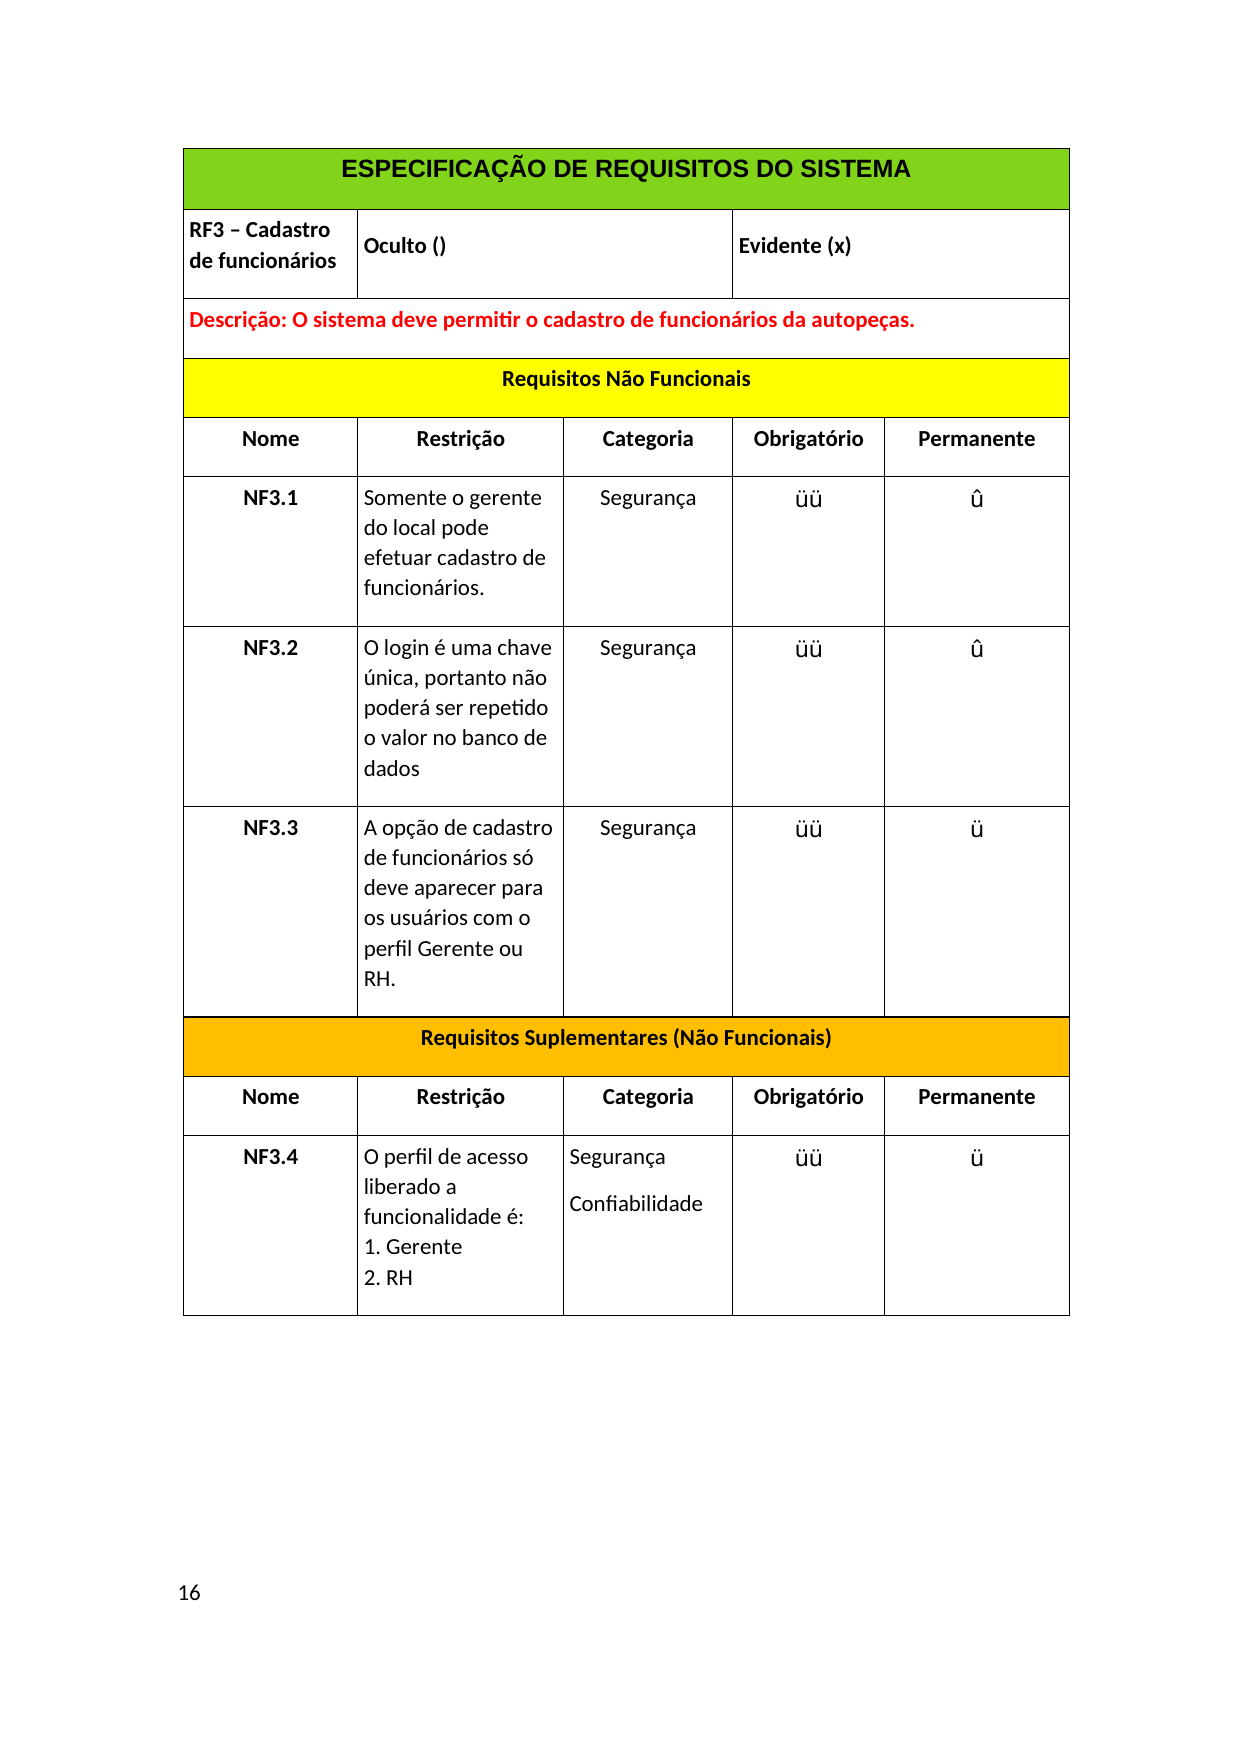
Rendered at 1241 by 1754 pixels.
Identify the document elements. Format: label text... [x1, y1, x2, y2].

table_cell Restrição [358, 418, 563, 476]
table_cell Nome [184, 1077, 357, 1135]
table_cell Categoria [564, 418, 732, 476]
table_cell Categoria [564, 1077, 732, 1135]
table_cell O perfil de acesso liberado a funcionalidade é: 1. Gerente 2. RH [358, 1136, 563, 1315]
table_cell üü [733, 477, 884, 626]
table_cell üü [733, 627, 884, 806]
table_cell NF3.4 [184, 1136, 357, 1315]
table_cell Descrição: O sistema deve permitir o cadastro de funcionários da autopeças. [184, 299, 1069, 358]
table_cell NF3.3 [184, 807, 357, 1016]
table_cell Segurança [564, 807, 732, 1016]
table_cell Requisitos Suplementares (Não Funcionais) [184, 1018, 1069, 1076]
table_cell Segurança [564, 477, 732, 626]
table_cell Oculto () [358, 210, 732, 298]
table_cell üü [733, 807, 884, 1016]
table_header ESPECIFICAÇÃO DE REQUISITOS DO SISTEMA [184, 149, 1069, 209]
table_cell û [885, 477, 1069, 626]
table_cell Obrigatório [733, 1077, 884, 1135]
table_cell Restrição [358, 1077, 563, 1135]
table_cell üü [733, 1136, 884, 1315]
table_cell NF3.1 [184, 477, 357, 626]
table_cell ü [885, 1136, 1069, 1315]
table_cell RF3 – Cadastro de funcionários [184, 210, 357, 298]
table_cell A opção de cadastro de funcionários só deve aparecer para os usuários com o perfil Gerente ou RH. [358, 807, 563, 1016]
table_cell Segurança [564, 627, 732, 806]
table_cell Permanente [885, 418, 1069, 476]
table_cell Requisitos Não Funcionais [184, 359, 1069, 417]
table_cell ü [885, 807, 1069, 1016]
table_cell Nome [184, 418, 357, 476]
table_cell Segurança Confiabilidade [564, 1136, 732, 1315]
table_cell O login é uma chave única, portanto não poderá ser repetido o valor no banco de dados [358, 627, 563, 806]
table_cell û [885, 627, 1069, 806]
table_cell NF3.2 [184, 627, 357, 806]
table_cell Permanente [885, 1077, 1069, 1135]
table_cell Evidente (x) [733, 210, 1069, 298]
table_cell Somente o gerente do local pode efetuar cadastro de funcionários. [358, 477, 563, 626]
table_cell Obrigatório [733, 418, 884, 476]
